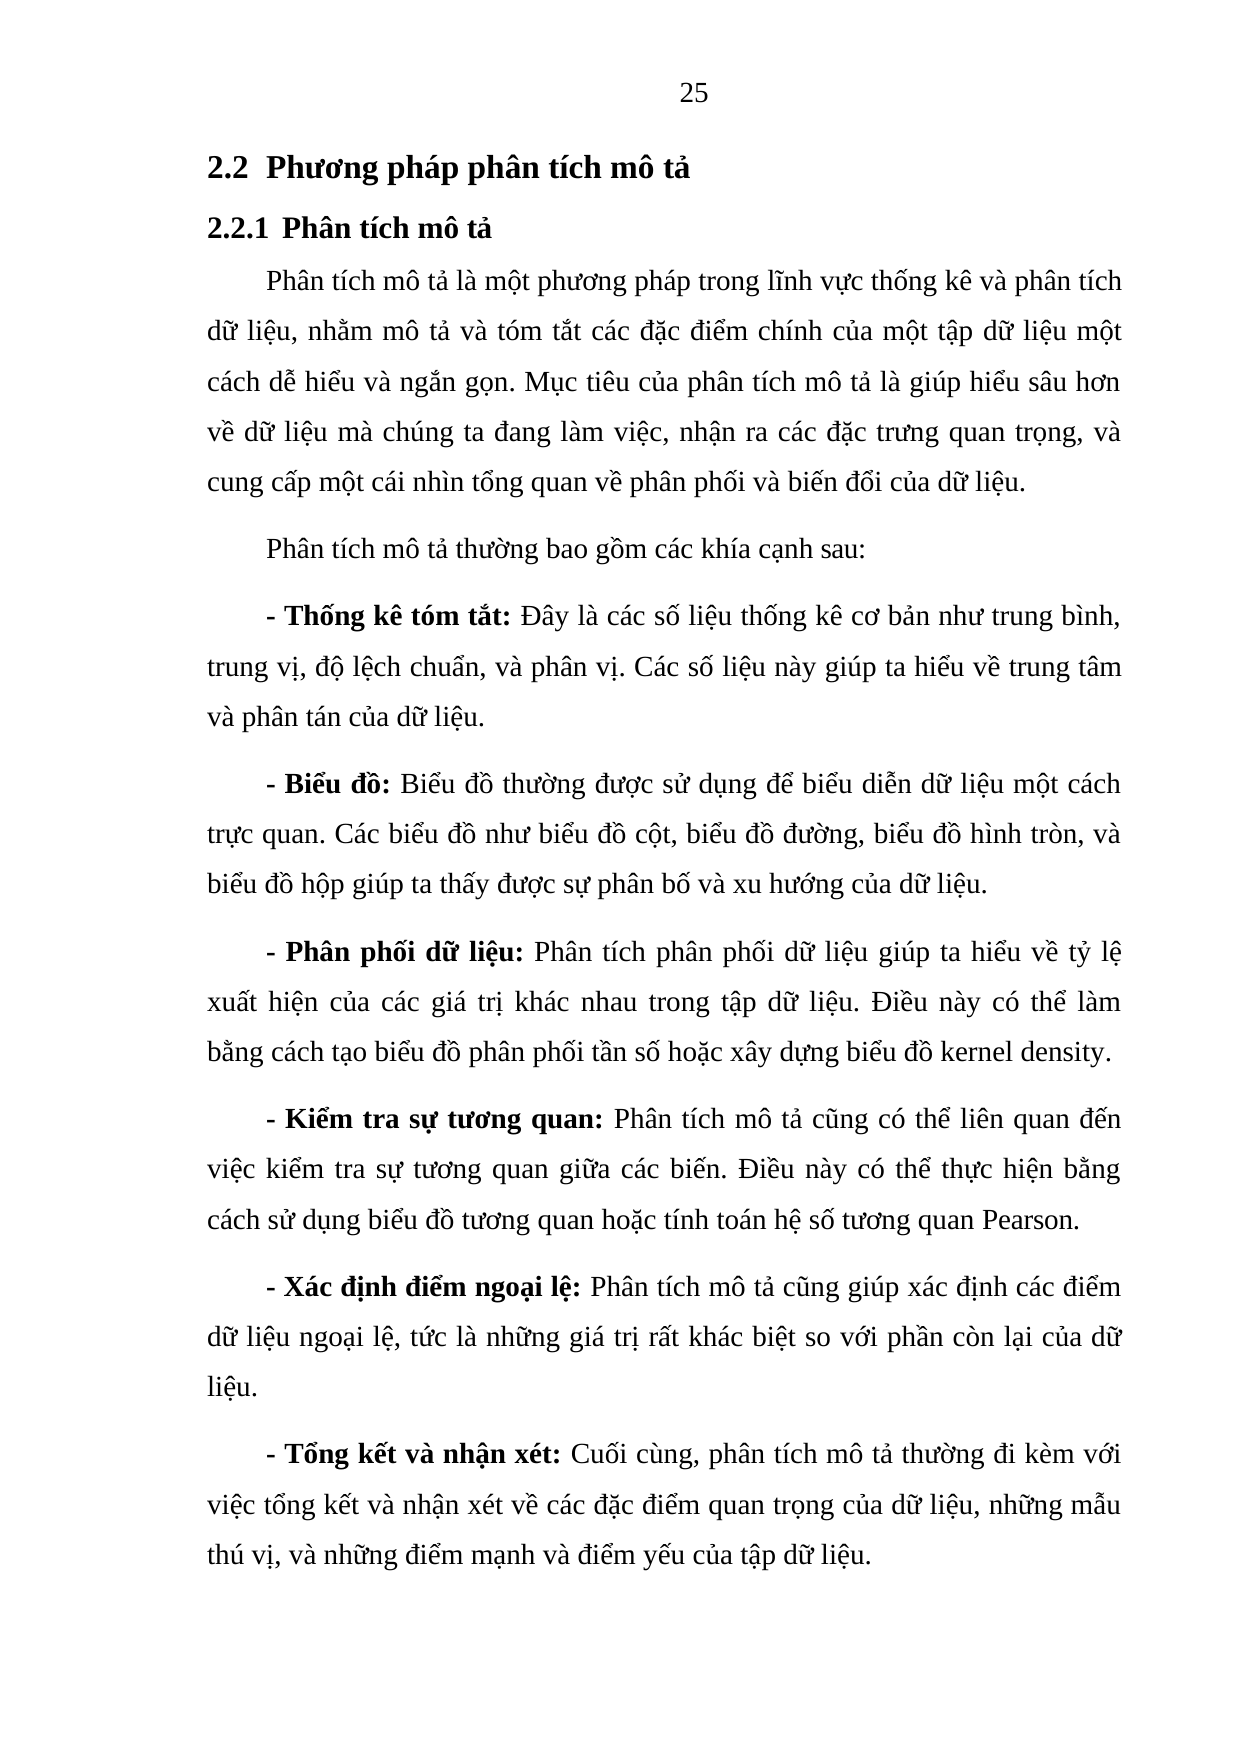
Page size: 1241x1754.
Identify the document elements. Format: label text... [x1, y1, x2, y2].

text - Kiểm tra sự tương quan: Phân tích mô tả cũng có thể liên quan đến việc kiểm tra sự tương quan giữa các biến. Điều này có thể thực hiện bằng cách sử dụng biểu đồ tương quan hoặc tính toán hệ số tương quan Pearson. [207, 1101, 1122, 1235]
subtitle Phân tích mô tả [207, 209, 1122, 245]
text - Thống kê tóm tắt: Đây là các số liệu thống kê cơ bản như trung bình, trung vị, độ lệch chuẩn, và phân vị. Các số liệu này giúp ta hiểu về trung tâm và phân tán của dữ liệu. [207, 598, 1122, 733]
text - Biểu đồ: Biểu đồ thường được sử dụng để biểu diễn dữ liệu một cách trực quan. Các biểu đồ như biểu đồ cột, biểu đồ đường, biểu đồ hình tròn, và biểu đồ hộp giúp ta thấy được sự phân bố và xu hướng của dữ liệu. [207, 766, 1122, 900]
text Phân tích mô tả là một phương pháp trong lĩnh vực thống kê và phân tích dữ liệu, nhằm mô tả và tóm tắt các đặc điểm chính của một tập dữ liệu một cách dễ hiểu và ngắn gọn. Mục tiêu của phân tích mô tả là giúp hiểu sâu hơn về dữ liệu mà chúng ta đang làm việc, nhận ra các đặc trưng quan trọng, và cung cấp một cái nhìn tổng quan về phân phối và biến đổi của dữ liệu. [207, 263, 1122, 498]
subtitle Phương pháp phân tích mô tả [207, 148, 1122, 186]
text - Xác định điểm ngoại lệ: Phân tích mô tả cũng giúp xác định các điểm dữ liệu ngoại lệ, tức là những giá trị rất khác biệt so với phần còn lại của dữ liệu. [207, 1269, 1122, 1403]
text Phân tích mô tả thường bao gồm các khía cạnh sau: [207, 531, 1122, 565]
text - Tổng kết và nhận xét: Cuối cùng, phân tích mô tả thường đi kèm với việc tổng kết và nhận xét về các đặc điểm quan trọng của dữ liệu, những mẫu thú vị, và những điểm mạnh và điểm yếu của tập dữ liệu. [207, 1436, 1122, 1571]
text - Phân phối dữ liệu: Phân tích phân phối dữ liệu giúp ta hiểu về tỷ lệ xuất hiện của các giá trị khác nhau trong tập dữ liệu. Điều này có thể làm bằng cách tạo biểu đồ phân phối tần số hoặc xây dựng biểu đồ kernel density. [207, 934, 1122, 1068]
